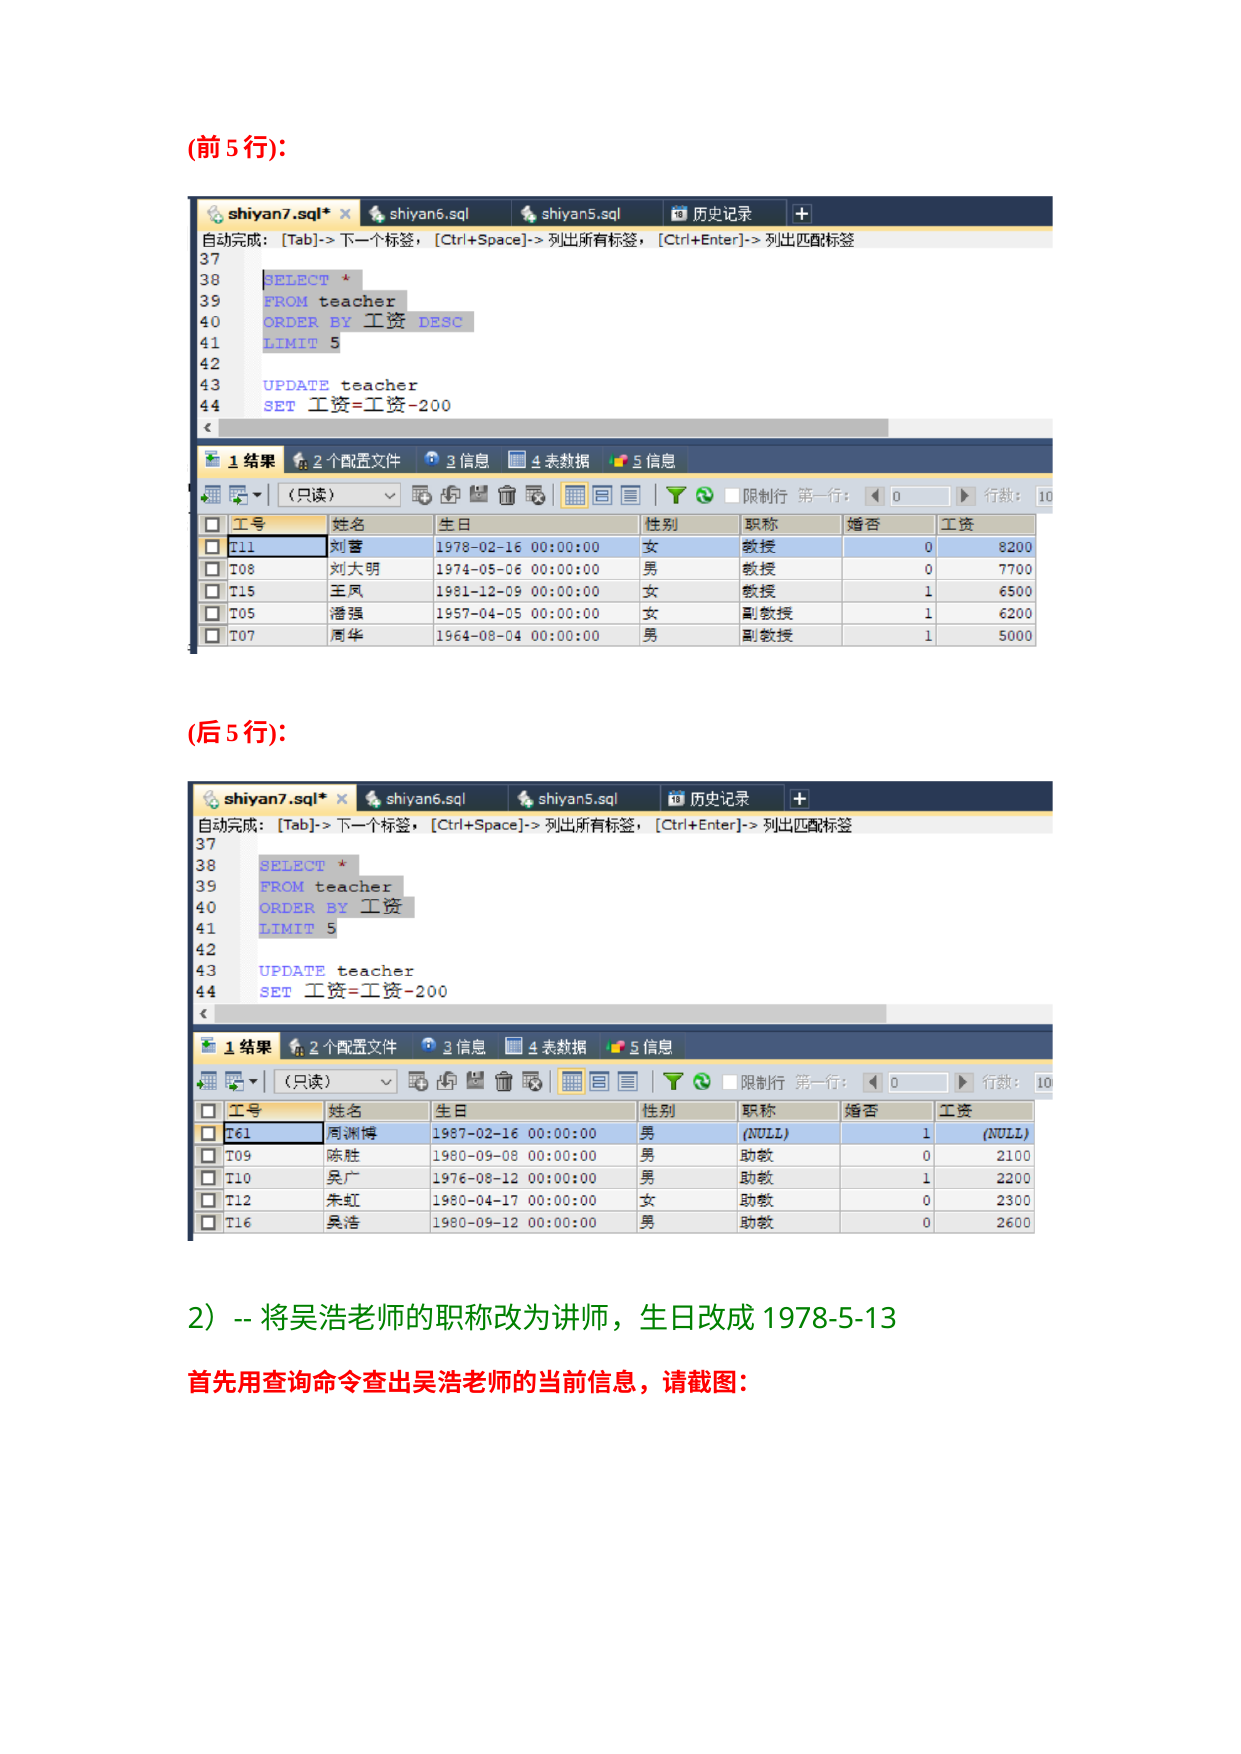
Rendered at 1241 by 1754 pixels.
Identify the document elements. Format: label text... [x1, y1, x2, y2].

picture [187, 196, 1053, 654]
text (后5行)： [187, 698, 1053, 763]
text 2）-- 将吴浩老师的职称改为讲师，生日改成1978-5-13 [187, 1283, 1053, 1348]
text 首先用查询命令查出吴浩老师的当前信息，请截图： [187, 1348, 1053, 1413]
picture [187, 781, 1053, 1241]
text (前5行)： [187, 113, 1053, 178]
